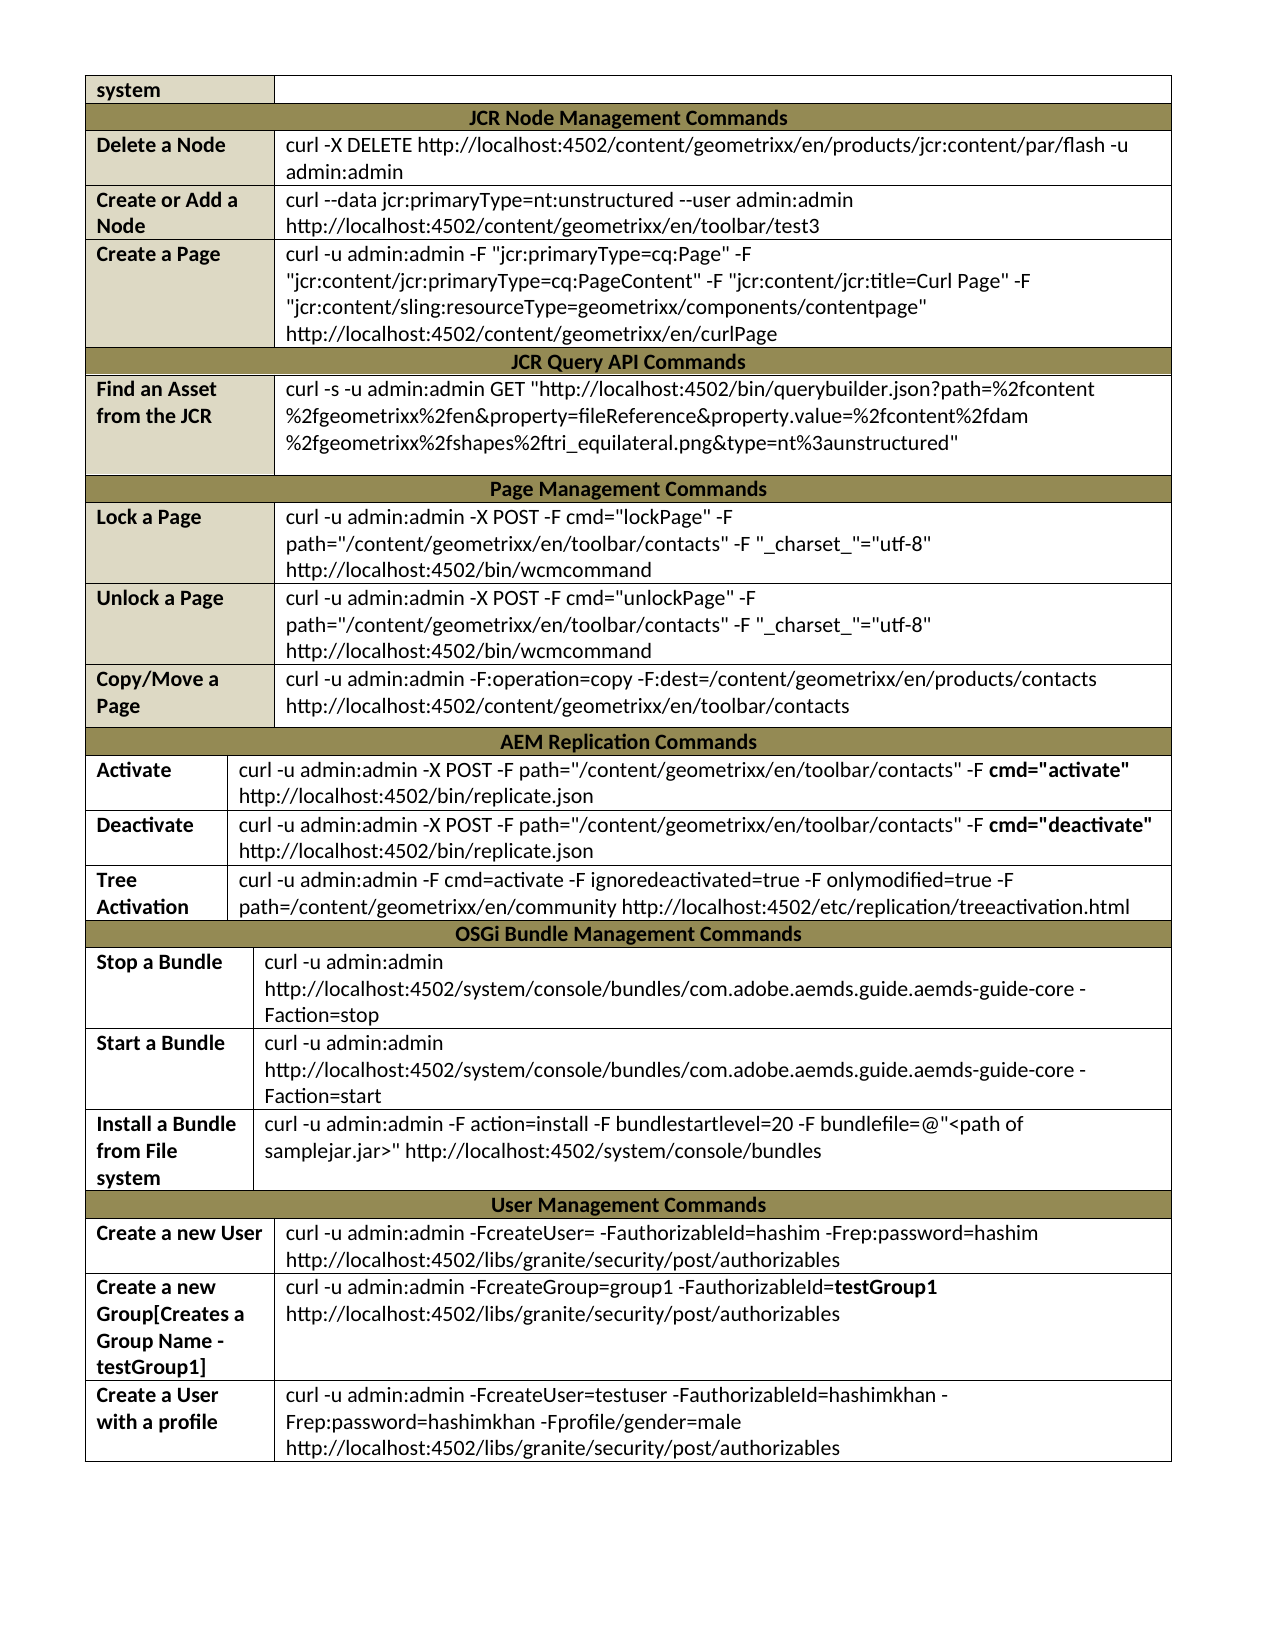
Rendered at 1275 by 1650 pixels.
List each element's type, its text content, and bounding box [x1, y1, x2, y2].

table_cell Create a User with a profile [86, 1381, 274, 1461]
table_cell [275, 76, 1171, 103]
table_cell JCR Node Management Commands [86, 104, 1171, 130]
table_cell Lock a Page [86, 503, 274, 583]
table_cell curl -X DELETE http://localhost:4502/content/geometrixx/en/products/jcr:content/par/flash -u admin:admin [275, 131, 1171, 185]
table_cell curl -u admin:admin -F:operation=copy -F:dest=/content/geometrixx/en/products/contacts http://localhost:4502/content/geometrixx/en/toolbar/contacts [275, 665, 1171, 727]
table_cell Create a new Group[Creates a Group Name -testGroup1] [86, 1274, 274, 1380]
table_cell Delete a Node [86, 131, 274, 185]
table_cell curl -u admin:admin -FcreateUser=testuser -FauthorizableId=hashimkhan -Frep:password=hashimkhan -Fprofile/gender=male http://localhost:4502/libs/granite/security/post/authorizables [275, 1381, 1171, 1461]
table_cell Find an Asset from the JCR [86, 376, 274, 474]
table_cell JCR Query API Commands [86, 348, 1171, 374]
table_cell curl -u admin:admin -X POST -F cmd="lockPage" -F path="/content/geometrixx/en/toolbar/contacts" -F "_charset_"="utf-8" http://localhost:4502/bin/wcmcommand [275, 503, 1171, 583]
table_cell curl -u admin:admin http://localhost:4502/system/console/bundles/com.adobe.aemds.guide.aemds-guide-core -Faction=stop [254, 948, 1171, 1028]
table_cell curl --data jcr:primaryType=nt:unstructured --user admin:admin http://localhost:4502/content/geometrixx/en/toolbar/test3 [275, 186, 1171, 239]
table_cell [86, 76, 274, 103]
table_cell User Management Commands [86, 1191, 1171, 1218]
table_cell curl -u admin:admin -FcreateGroup=group1 -FauthorizableId=testGroup1 http://localhost:4502/libs/granite/security/post/authorizables [275, 1274, 1171, 1380]
table_cell AEM Replication Commands [86, 728, 1171, 755]
table_cell curl -u admin:admin -F cmd=activate -F ignoredeactivated=true -F onlymodified=true -F path=/content/geometrixx/en/community http://localhost:4502/etc/replication/treeactivation.html [228, 866, 1171, 919]
table_cell curl -u admin:admin -FcreateUser= -FauthorizableId=hashim -Frep:password=hashim http://localhost:4502/libs/granite/security/post/authorizables [275, 1219, 1171, 1272]
table_cell Install a Bundle from File system [86, 1110, 253, 1190]
table_cell Create or Add a Node [86, 186, 274, 239]
table_cell Activate [86, 756, 227, 810]
table_cell curl -u admin:admin -X POST -F cmd="unlockPage" -F path="/content/geometrixx/en/toolbar/contacts" -F "_charset_"="utf-8" http://localhost:4502/bin/wcmcommand [275, 584, 1171, 664]
table_cell Create a Page [86, 240, 274, 347]
table_cell curl -u admin:admin -X POST -F path="/content/geometrixx/en/toolbar/contacts" -F cmd="deactivate" http://localhost:4502/bin/replicate.json [228, 811, 1171, 865]
table_cell Copy/Move a Page [86, 665, 274, 727]
table_cell OSGi Bundle Management Commands [86, 921, 1171, 947]
table_cell Stop a Bundle [86, 948, 253, 1028]
table_cell Create a new User [86, 1219, 274, 1272]
table_cell curl -u admin:admin http://localhost:4502/system/console/bundles/com.adobe.aemds.guide.aemds-guide-core -Faction=start [254, 1029, 1171, 1109]
table_cell Page Management Commands [86, 476, 1171, 502]
table_cell curl -u admin:admin -F "jcr:primaryType=cq:Page" -F "jcr:content/jcr:primaryType=cq:PageContent" -F "jcr:content/jcr:title=Curl Page" -F "jcr:content/sling:resourceType=geometrixx/components/contentpage" http://localhost:4502/content/geometrixx/en/curlPage [275, 240, 1171, 347]
table_cell Unlock a Page [86, 584, 274, 664]
table_cell curl -s -u admin:admin GET "http://localhost:4502/bin/querybuilder.json?path=%2fcontent%2fgeometrixx%2fen&property=fileReference&property.value=%2fcontent%2fdam%2fgeometrixx%2fshapes%2ftri_equilateral.png&type=nt%3aunstructured" [275, 376, 1171, 474]
table_cell Start a Bundle [86, 1029, 253, 1109]
table_cell curl -u admin:admin -X POST -F path="/content/geometrixx/en/toolbar/contacts" -F cmd="activate" http://localhost:4502/bin/replicate.json [228, 756, 1171, 810]
table_cell Deactivate [86, 811, 227, 865]
table_cell Tree Activation [86, 866, 227, 919]
table_cell curl -u admin:admin -F action=install -F bundlestartlevel=20 -F bundlefile=@"<path of samplejar.jar>" http://localhost:4502/system/console/bundles [254, 1110, 1171, 1190]
